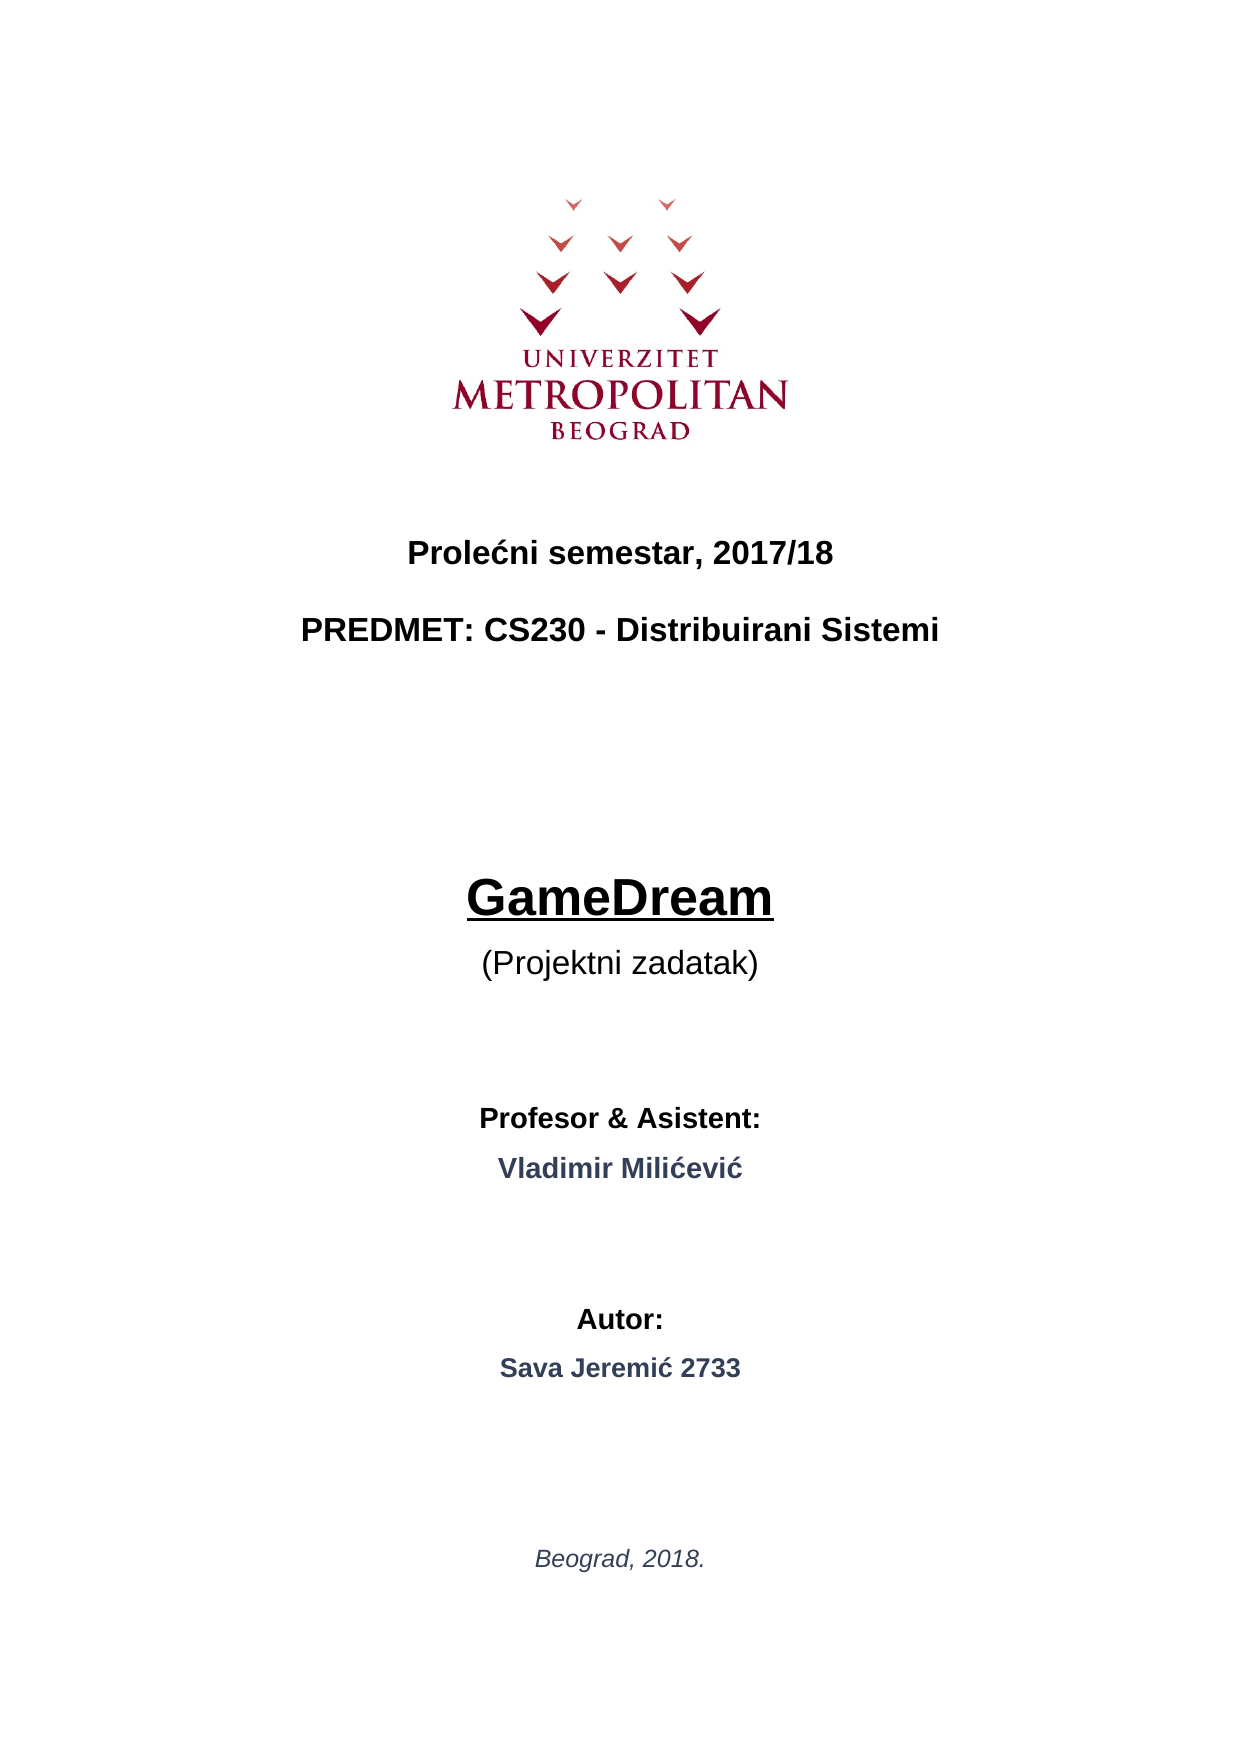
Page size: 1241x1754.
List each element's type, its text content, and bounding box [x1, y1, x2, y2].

text Vladimir Milićević [187, 1151, 1053, 1185]
text GameDream [187, 866, 1053, 926]
text Sava Jeremić 2733 [187, 1352, 1053, 1384]
text Prolećni semestar, 2017/18 [187, 533, 1053, 572]
text Autor: [187, 1302, 1053, 1336]
text PREDMET: CS230 - Distribuirani Sistemi [187, 610, 1053, 648]
text Beograd, 2018. [187, 1544, 1053, 1573]
picture [419, 150, 821, 476]
text Profesor & Asistent: [187, 1101, 1053, 1134]
text (Projektni zadatak) [187, 943, 1053, 981]
